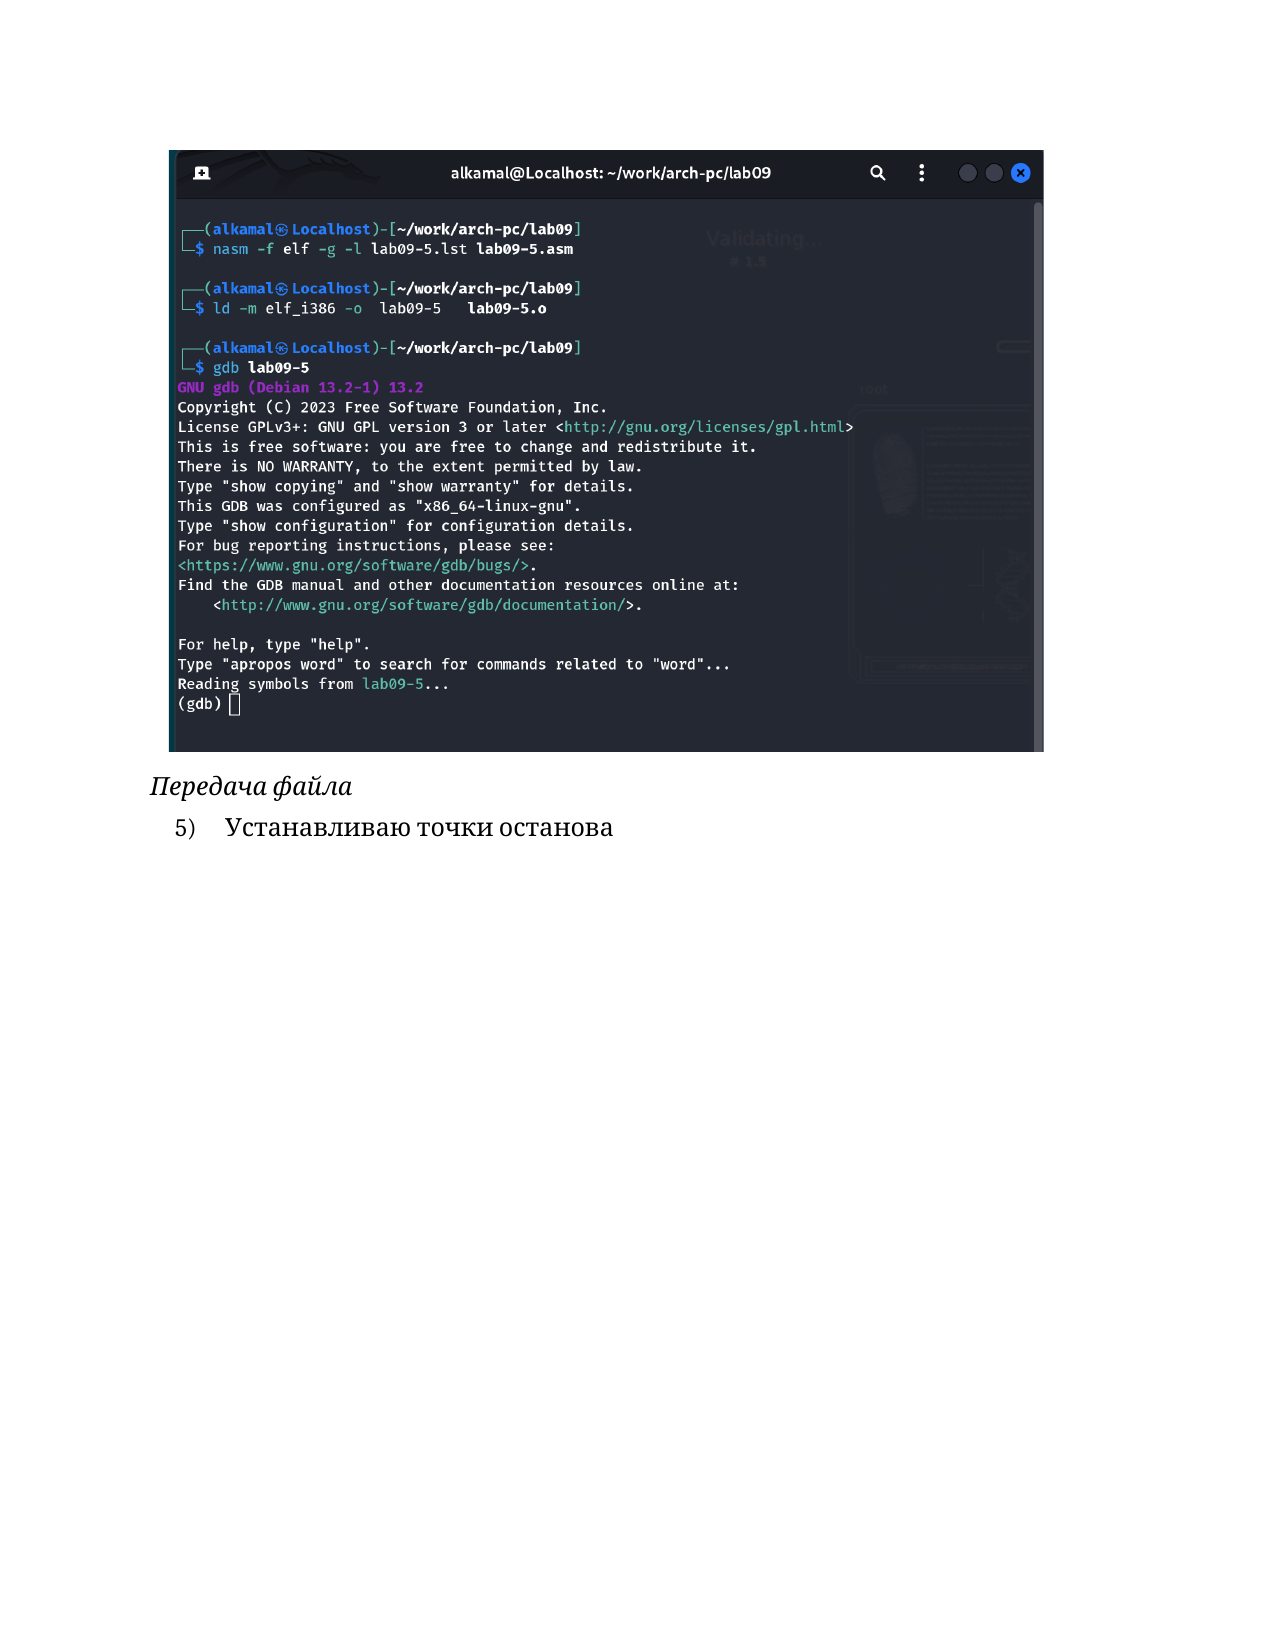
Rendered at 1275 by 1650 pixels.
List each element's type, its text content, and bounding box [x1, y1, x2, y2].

picture [175, 150, 1044, 752]
list Устанавливаю точки останова [175, 814, 1125, 843]
text Передача файла [150, 773, 1125, 802]
